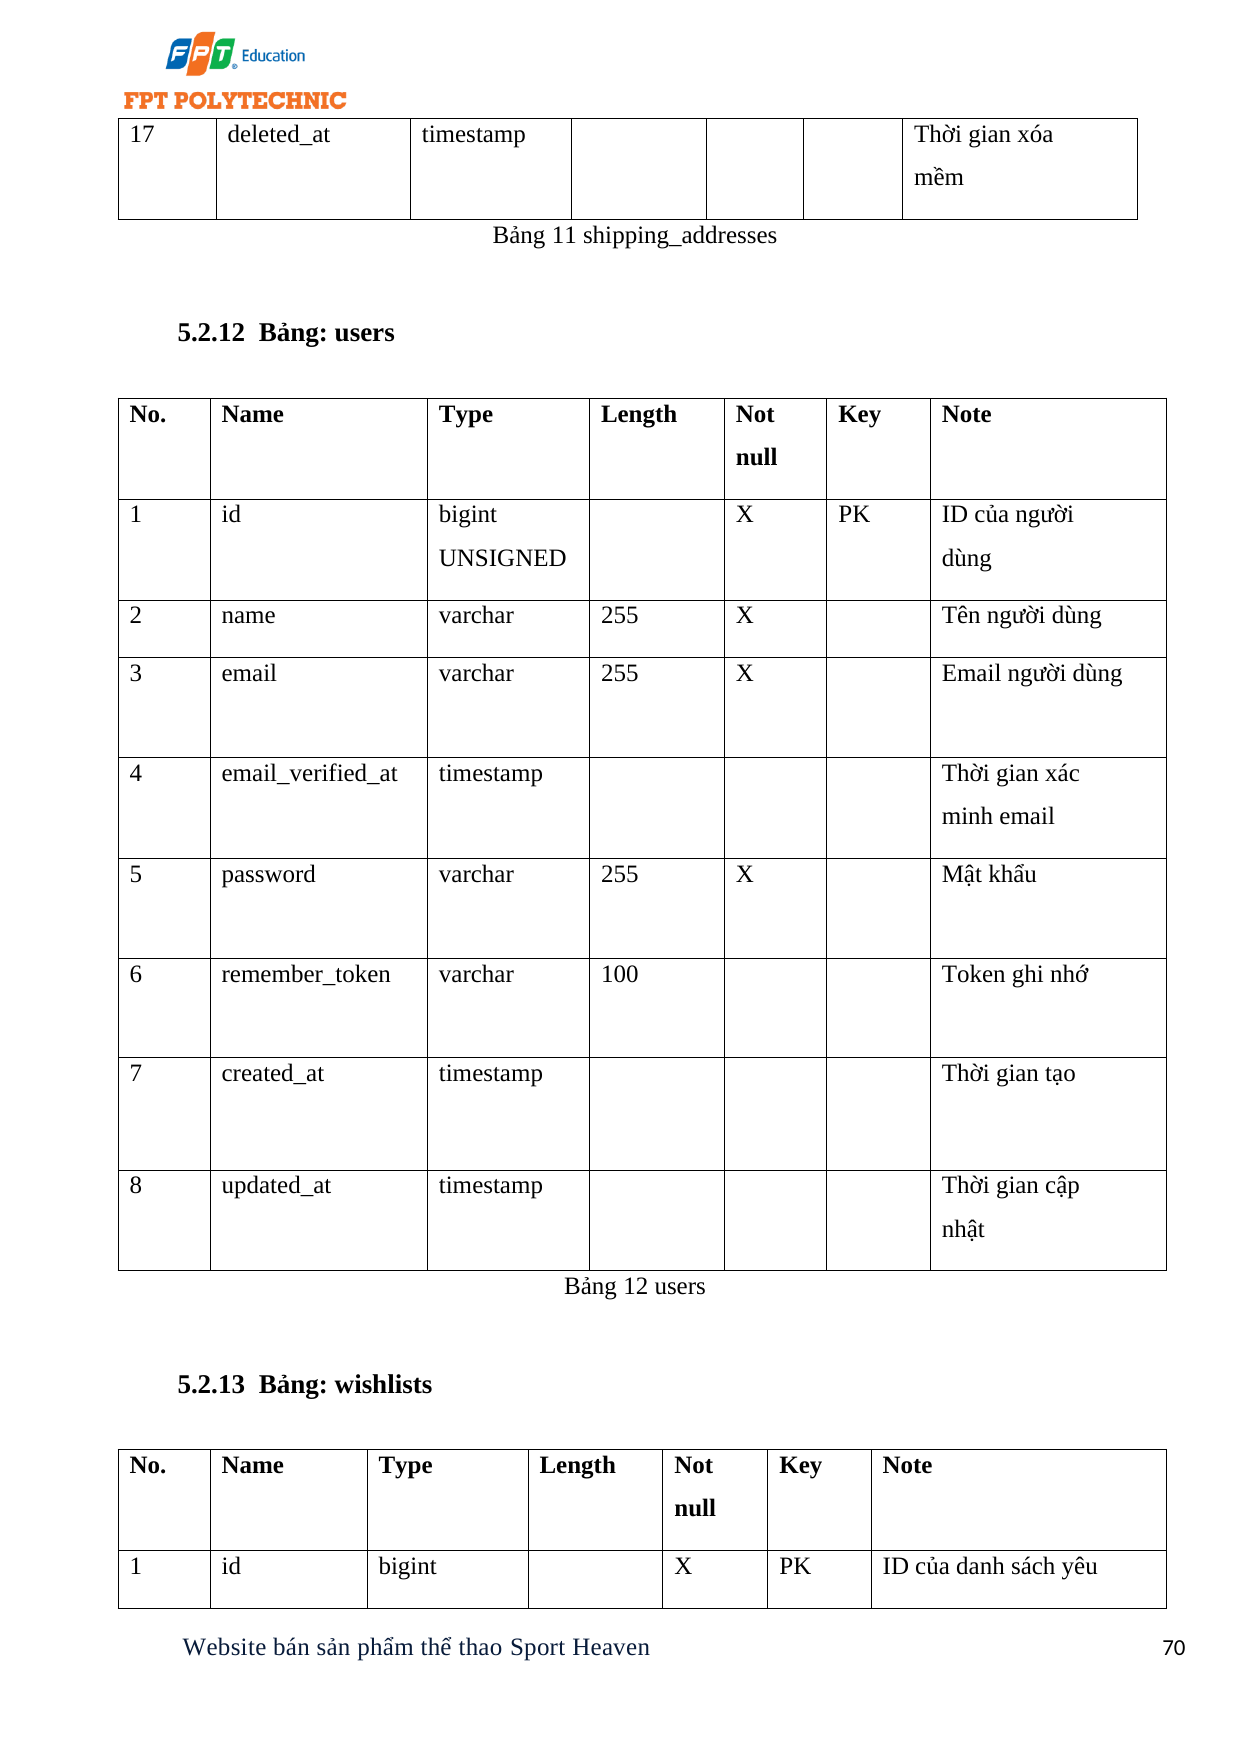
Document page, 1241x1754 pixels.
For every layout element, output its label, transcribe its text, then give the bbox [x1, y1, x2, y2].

table_cell id [211, 1551, 367, 1608]
table_cell bigint UNSIGNED [368, 1551, 528, 1608]
table_cell 5 [119, 859, 210, 958]
table_cell [827, 959, 930, 1057]
text Bảng 12 users [177, 1271, 1092, 1300]
table_cell 6 [119, 959, 210, 1057]
table_cell [590, 500, 724, 599]
table_cell Tên người dùng [931, 601, 1166, 657]
table_header No. [119, 1450, 210, 1550]
table_cell [827, 658, 930, 757]
table_header Type [428, 399, 589, 498]
table_cell email_verified_at [211, 758, 427, 858]
table_cell [725, 758, 826, 858]
table_cell Thời gian xác minh email [931, 758, 1166, 858]
table_cell ID của người dùng [931, 500, 1166, 599]
table_header Note [931, 399, 1166, 498]
table_cell PK [827, 500, 930, 599]
picture [116, 24, 354, 116]
table_header Note [872, 1450, 1166, 1550]
table_cell [827, 1171, 930, 1270]
table_cell PK [768, 1551, 871, 1608]
table_cell 3 [119, 658, 210, 757]
table_cell [707, 119, 803, 219]
table_header Length [529, 1450, 662, 1550]
table_cell 100 [590, 959, 724, 1057]
table_cell timestamp [428, 1171, 589, 1270]
table_cell 1 [119, 1551, 210, 1608]
table_cell [804, 119, 902, 219]
table_cell [590, 758, 724, 858]
table_header Key [768, 1450, 871, 1550]
table_header No. [119, 399, 210, 498]
table_cell 255 [590, 859, 724, 958]
table_cell 255 [590, 658, 724, 757]
table_cell [572, 119, 706, 219]
table_cell varchar [428, 959, 589, 1057]
table_cell [725, 1058, 826, 1169]
table_cell email [211, 658, 427, 757]
table_cell [590, 1058, 724, 1169]
table_cell Email người dùng [931, 658, 1166, 757]
table_cell varchar [428, 658, 589, 757]
table_cell deleted_at [217, 119, 410, 219]
subtitle Bảng: wishlists [177, 1368, 1092, 1399]
table_cell remember_token [211, 959, 427, 1057]
table_cell X [725, 601, 826, 657]
table_cell created_at [211, 1058, 427, 1169]
table_header Name [211, 399, 427, 498]
table_cell timestamp [428, 1058, 589, 1169]
table_cell 8 [119, 1171, 210, 1270]
table_cell password [211, 859, 427, 958]
table_cell 4 [119, 758, 210, 858]
table_cell Thời gian cập nhật [931, 1171, 1166, 1270]
subtitle Bảng: users [177, 316, 1092, 347]
table_header Type [368, 1450, 528, 1550]
table_cell [725, 1171, 826, 1270]
table_cell [529, 1551, 662, 1608]
table_cell 2 [119, 601, 210, 657]
table_header Not null [663, 1450, 767, 1550]
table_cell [872, 1551, 1166, 1608]
table_cell [725, 959, 826, 1057]
table_cell Thời gian tạo [931, 1058, 1166, 1169]
table_cell 255 [590, 601, 724, 657]
table_cell 7 [119, 1058, 210, 1169]
table_cell X [725, 658, 826, 757]
text Bảng 11 shipping_addresses [177, 220, 1092, 249]
table_cell [827, 601, 930, 657]
table_cell name [211, 601, 427, 657]
table_cell updated_at [211, 1171, 427, 1270]
table_cell Mật khẩu [931, 859, 1166, 958]
table_cell timestamp [411, 119, 571, 219]
table_cell [827, 859, 930, 958]
table_cell timestamp [428, 758, 589, 858]
table_cell [590, 1171, 724, 1270]
table_cell [827, 758, 930, 858]
table_cell 1 [119, 500, 210, 599]
table_cell X [725, 500, 826, 599]
table_cell Thời gian xóa mềm [903, 119, 1137, 219]
table_cell 17 [119, 119, 216, 219]
table_cell Token ghi nhớ [931, 959, 1166, 1057]
table_cell varchar [428, 859, 589, 958]
table_header Not null [725, 399, 826, 498]
table_cell bigint UNSIGNED [428, 500, 589, 599]
table_cell X [725, 859, 826, 958]
table_header Name [211, 1450, 367, 1550]
table_header Length [590, 399, 724, 498]
table_cell X [663, 1551, 767, 1608]
table_header Key [827, 399, 930, 498]
table_cell varchar [428, 601, 589, 657]
table_cell [827, 1058, 930, 1169]
table_cell id [211, 500, 427, 599]
